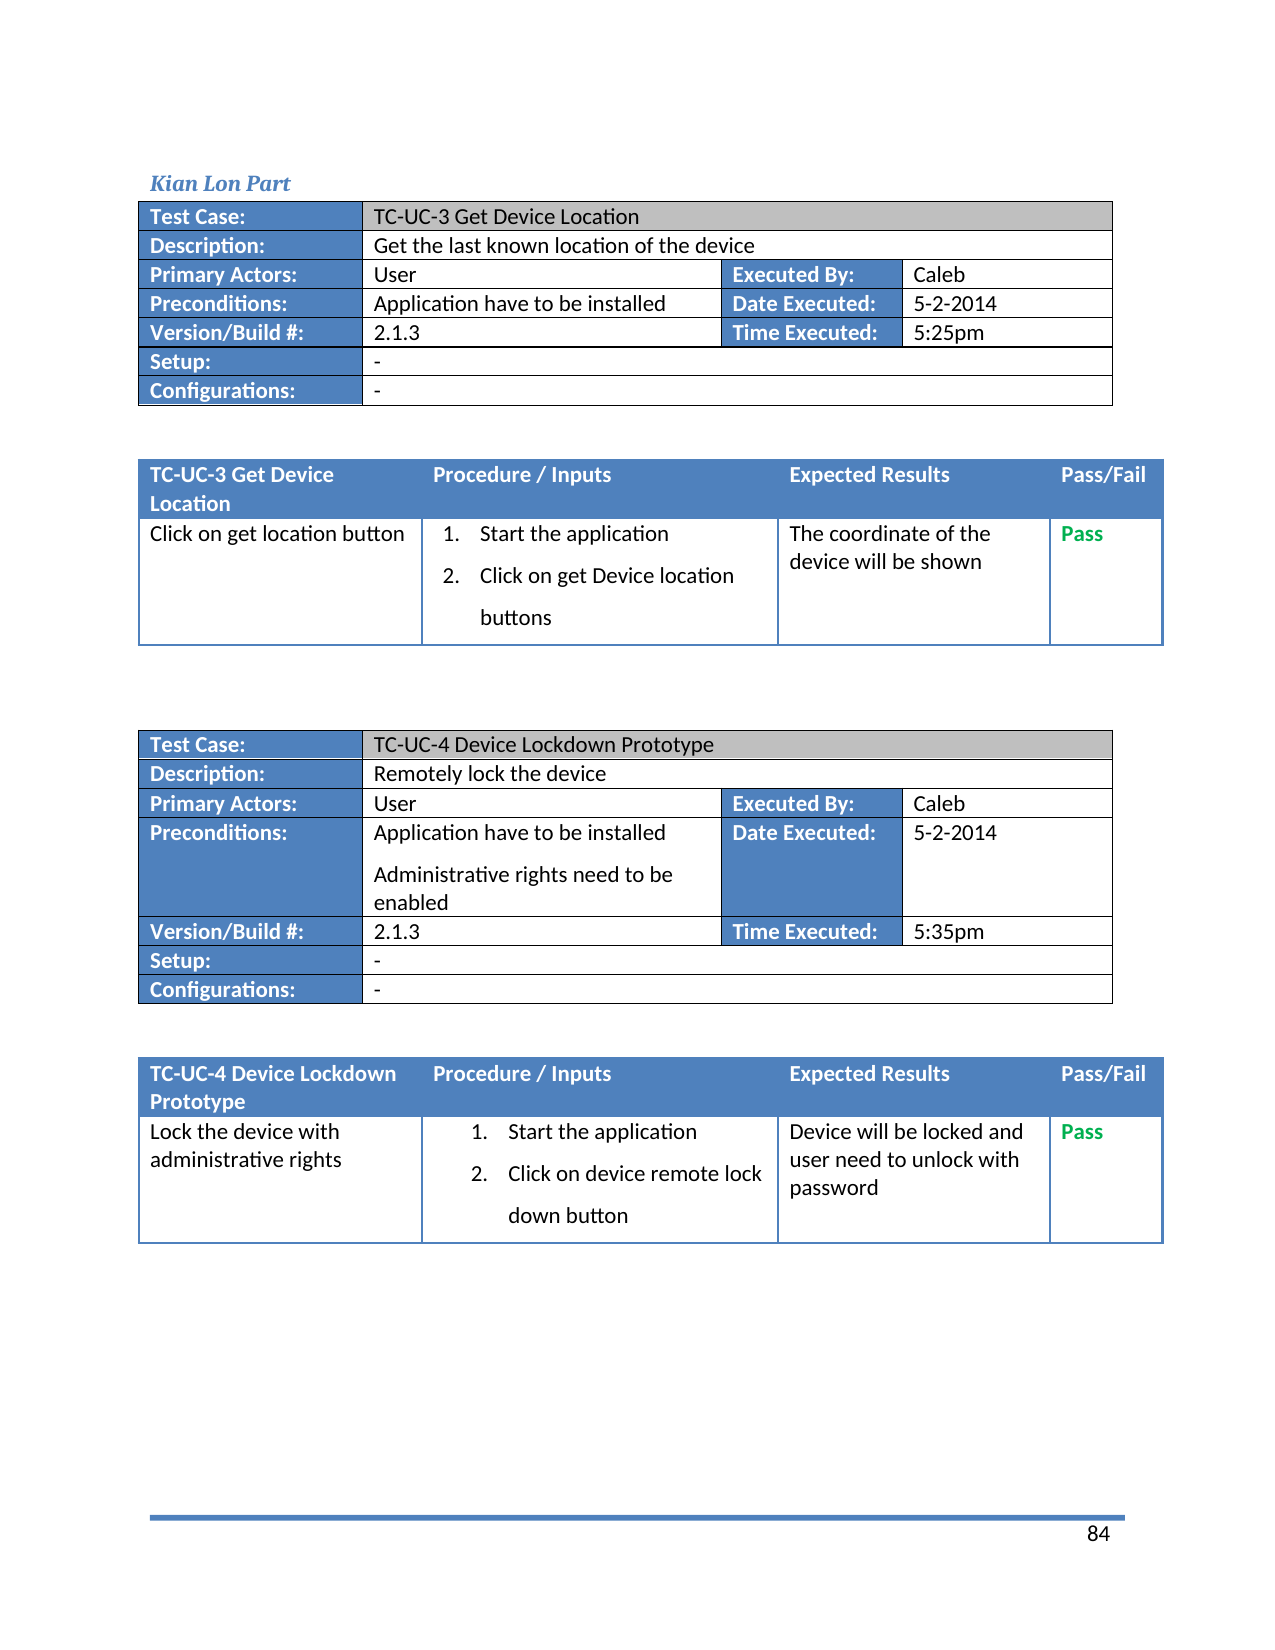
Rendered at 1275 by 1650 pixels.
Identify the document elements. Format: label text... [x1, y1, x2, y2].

table_cell Preconditions: [139, 818, 362, 916]
table_cell Configurations: [139, 376, 362, 404]
table_cell 2.1.3 [363, 318, 721, 346]
table_cell Time Executed: [722, 917, 902, 945]
table_cell The coordinate of the device will be shown [779, 519, 1049, 644]
table_cell - [363, 975, 1112, 1003]
table_header Pass/Fail [1051, 1059, 1161, 1115]
table_cell Caleb [903, 260, 1112, 288]
table_cell Pass [1051, 1117, 1161, 1242]
table_cell User [363, 789, 721, 817]
table_cell Version/Build #: [139, 917, 362, 945]
table_cell Version/Build #: [139, 318, 362, 346]
table_header Expected Results [779, 461, 1049, 517]
table_cell 5:25pm [903, 318, 1112, 346]
table_header TC-UC-3 Get Device Location [363, 202, 1112, 230]
table_cell - [363, 376, 1112, 404]
table_header Procedure / Inputs [423, 461, 777, 517]
table_cell 5-2-2014 [903, 289, 1112, 317]
table_cell 5-2-2014 [903, 818, 1112, 916]
table_cell Description: [139, 760, 362, 788]
table_cell Preconditions: [139, 289, 362, 317]
table_cell Executed By: [722, 260, 902, 288]
table_cell Description: [139, 231, 362, 259]
subtitle Kian Lon Part [150, 171, 1125, 197]
table_cell Setup: [139, 946, 362, 974]
table_cell Configurations: [139, 975, 362, 1003]
table_cell Date Executed: [722, 818, 902, 916]
table_cell Click on get location button [140, 519, 421, 644]
table_header TC-UC-4 Device Lockdown Prototype [140, 1059, 421, 1115]
table_cell - [363, 946, 1112, 974]
table_header Test Case: [139, 731, 362, 758]
table_cell Time Executed: [722, 318, 902, 346]
table_cell Pass [1051, 519, 1161, 644]
table_cell Start the application Click on device remote lock down button [423, 1117, 777, 1242]
table_cell Date Executed: [722, 289, 902, 317]
table_cell Start the application Click on get Device location buttons [423, 519, 777, 644]
table_header TC-UC-3 Get Device Location [140, 461, 421, 517]
table_cell Get the last known location of the device [363, 231, 1112, 259]
table_header Pass/Fail [1051, 461, 1161, 517]
table_cell Remotely lock the device [363, 760, 1112, 788]
table_cell Device will be locked and user need to unlock with password [779, 1117, 1049, 1242]
table_header TC-UC-4 Device Lockdown Prototype [363, 731, 1112, 758]
table_cell User [363, 260, 721, 288]
table_header Test Case: [139, 202, 362, 230]
table_cell Lock the device with administrative rights [140, 1117, 421, 1242]
table_cell Caleb [903, 789, 1112, 817]
table_cell Setup: [139, 348, 362, 375]
table_cell Primary Actors: [139, 260, 362, 288]
table_cell Executed By: [722, 789, 902, 817]
table_header Procedure / Inputs [423, 1059, 777, 1115]
table_cell 2.1.3 [363, 917, 721, 945]
table_cell 5:35pm [903, 917, 1112, 945]
table_cell - [363, 348, 1112, 375]
table_cell Primary Actors: [139, 789, 362, 817]
table_header Expected Results [779, 1059, 1049, 1115]
table_cell Application have to be installed [363, 289, 721, 317]
table_cell Application have to be installed Administrative rights need to be enabled [363, 818, 721, 916]
